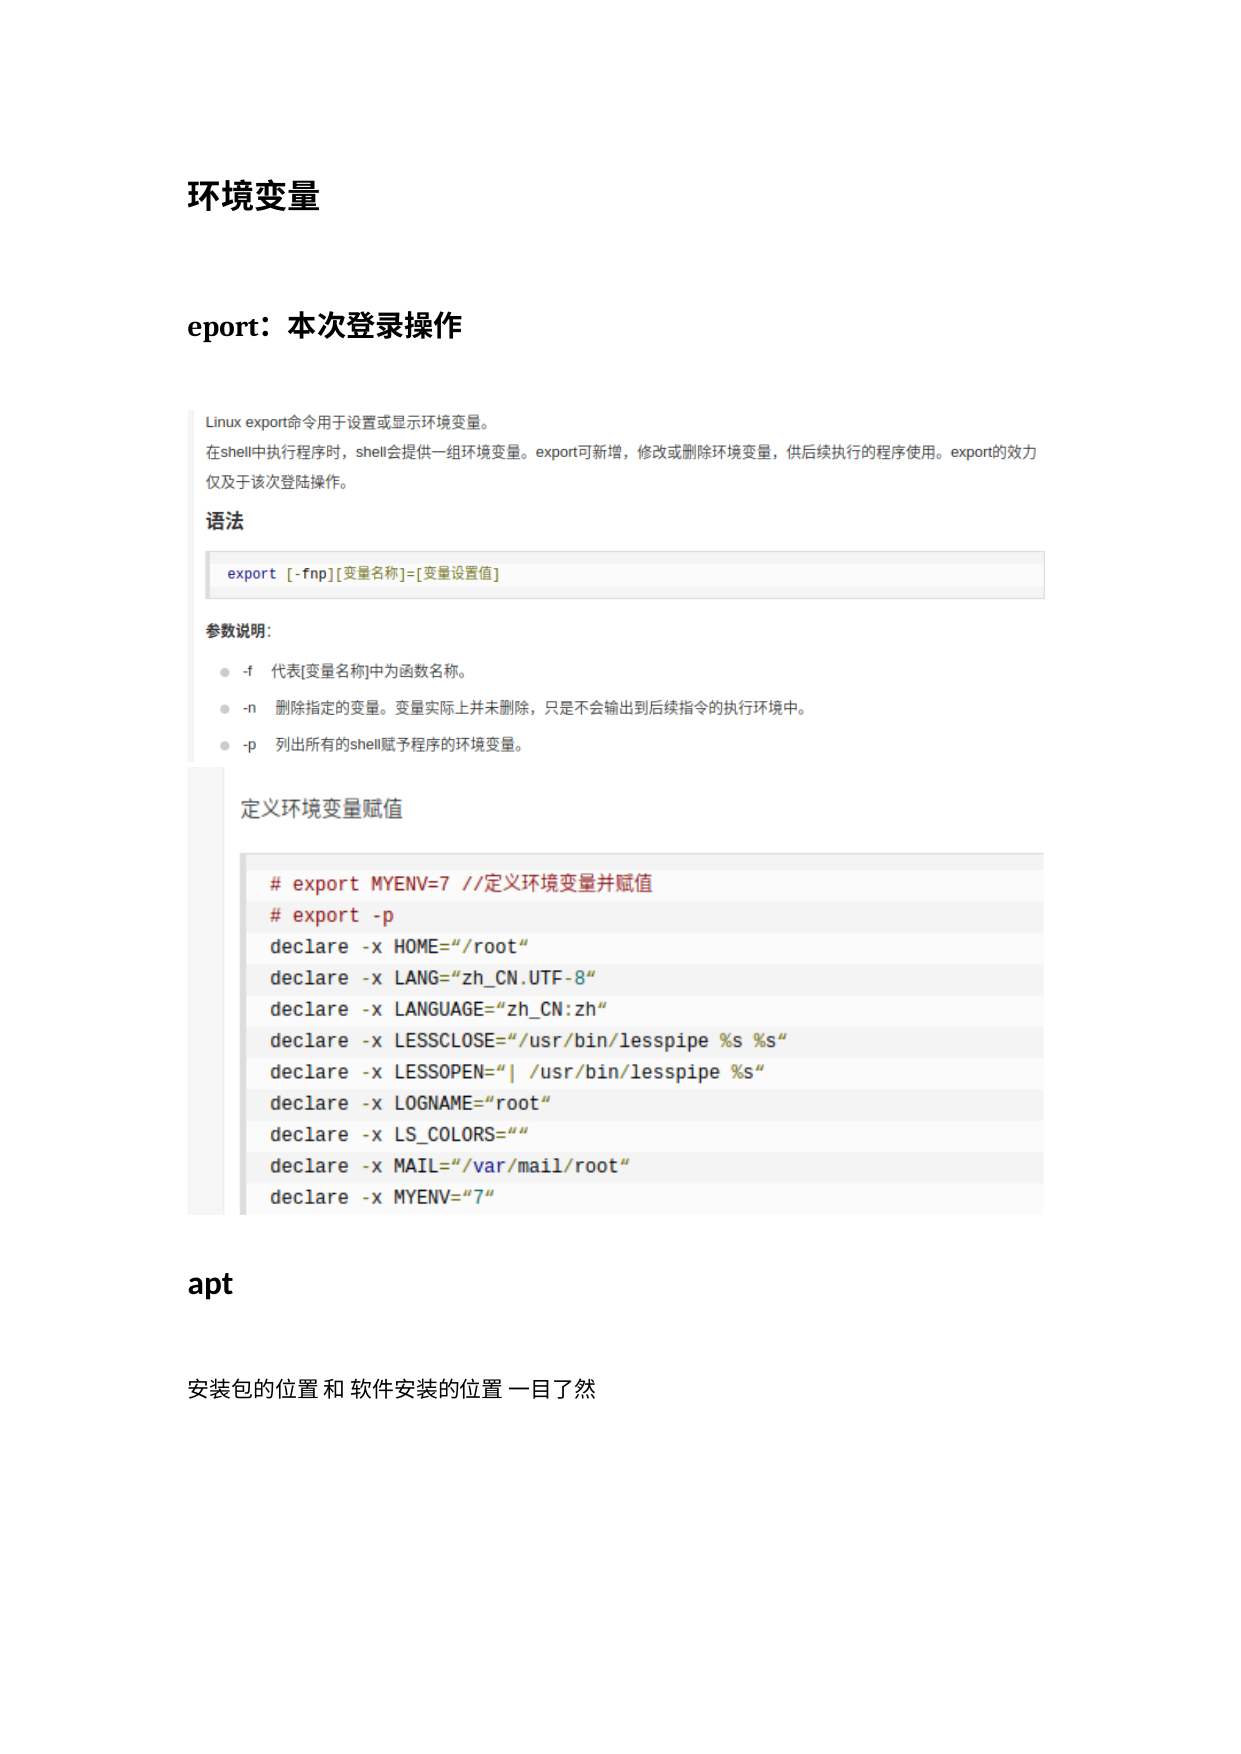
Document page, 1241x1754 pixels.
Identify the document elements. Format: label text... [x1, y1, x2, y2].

picture [187, 410, 1053, 762]
text 安装包的位置 和 软件安装的位置 一目了然 [187, 1371, 1053, 1404]
subtitle apt [187, 1250, 1053, 1315]
subtitle eport：本次登录操作 [187, 291, 1053, 356]
subtitle 环境变量 [187, 162, 1053, 227]
picture [187, 767, 1044, 1215]
